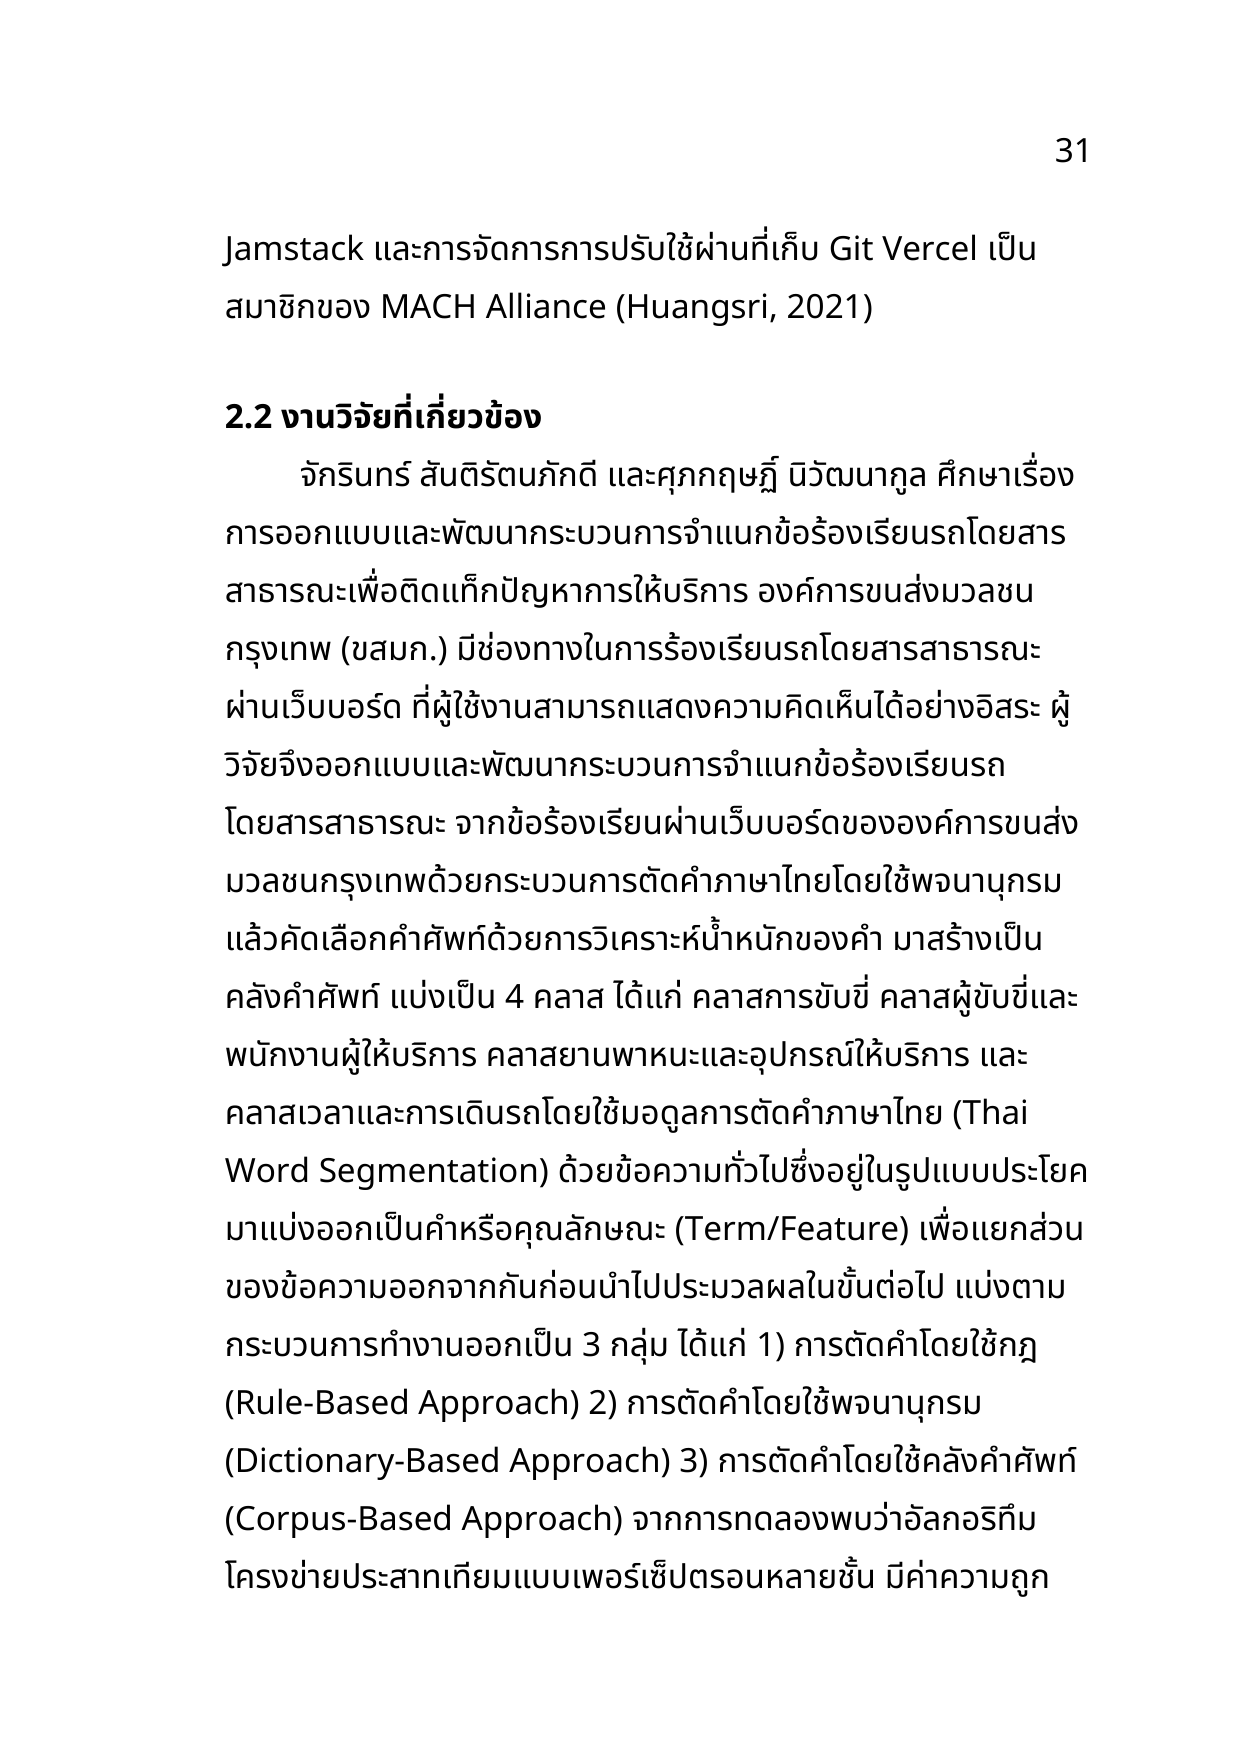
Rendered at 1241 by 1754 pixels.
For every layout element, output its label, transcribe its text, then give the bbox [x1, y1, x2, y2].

subtitle 2.2 งานวิจัยที่เกี่ยวข้อง [224, 393, 1092, 443]
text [224, 451, 1092, 1604]
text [224, 224, 1092, 333]
